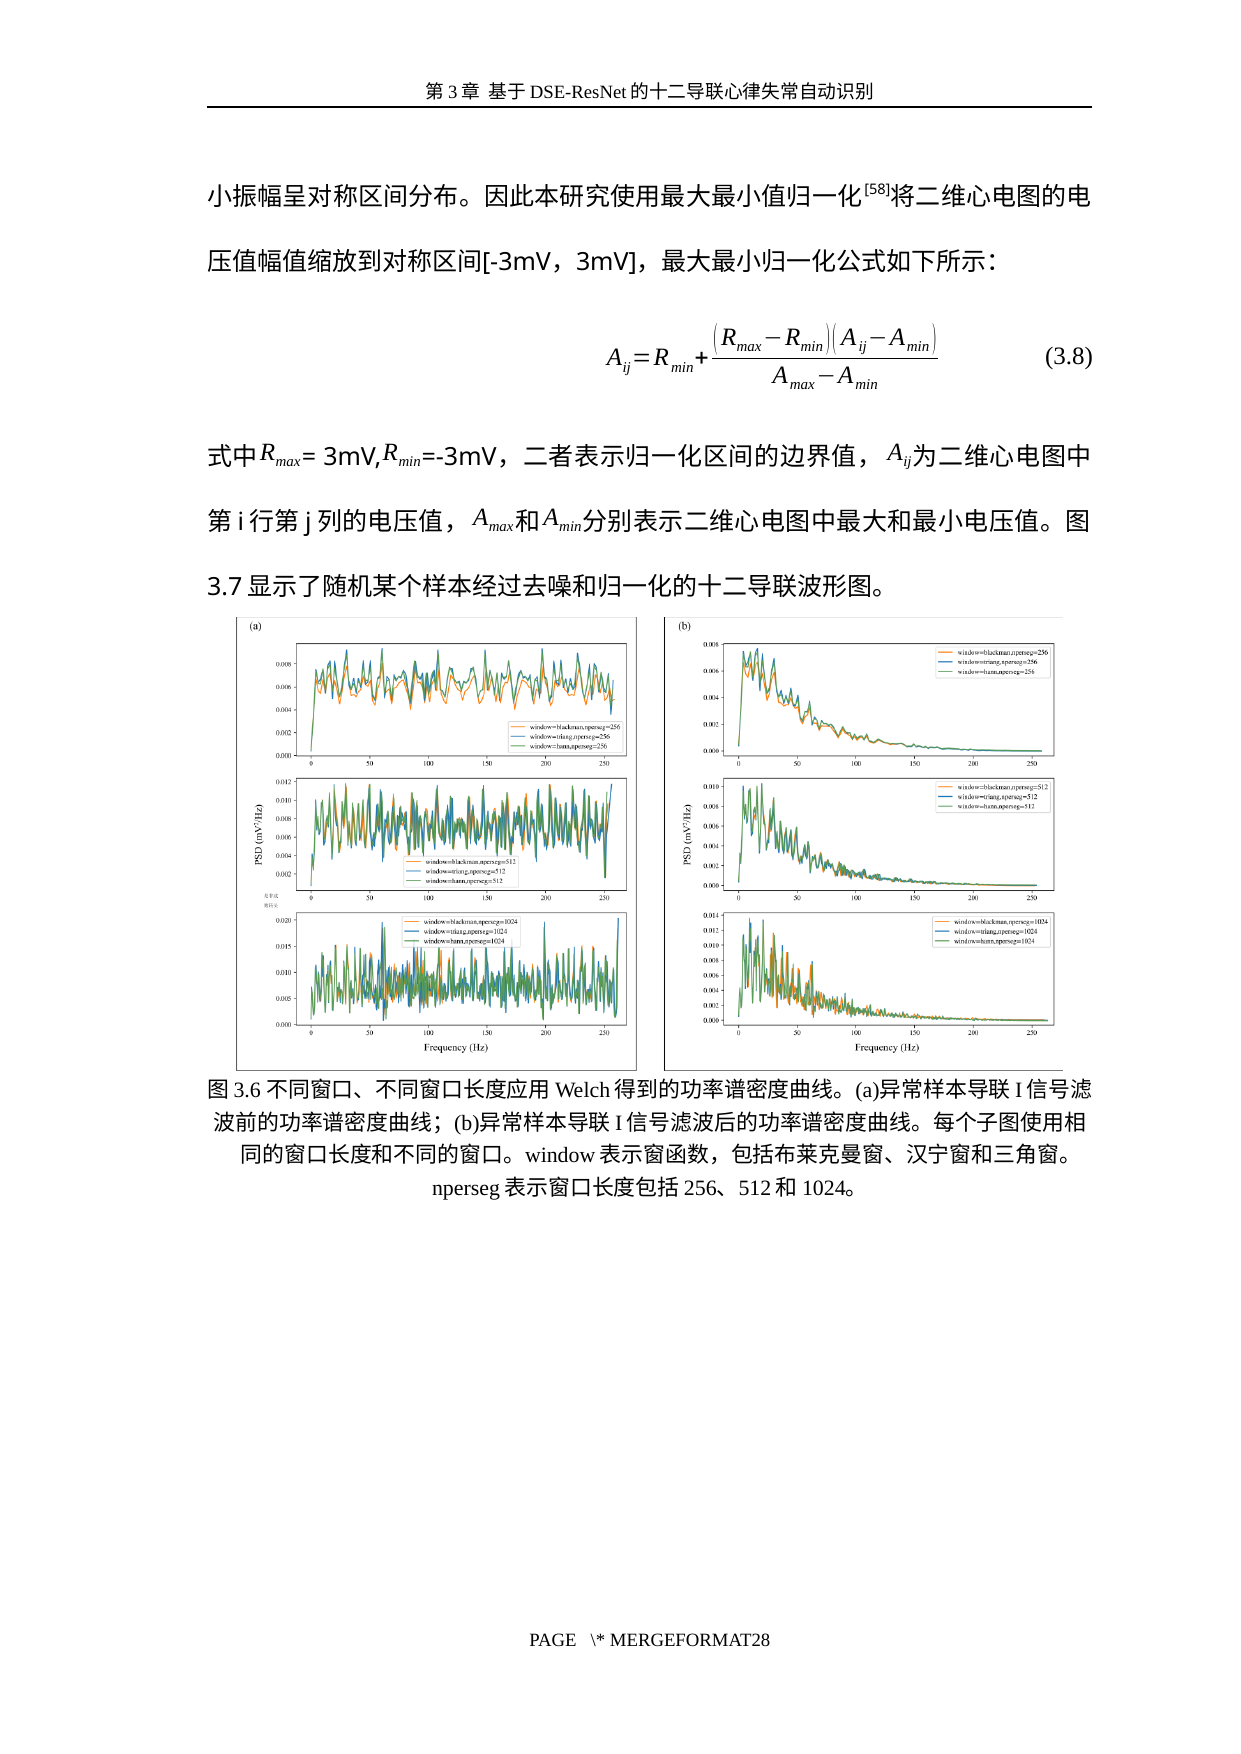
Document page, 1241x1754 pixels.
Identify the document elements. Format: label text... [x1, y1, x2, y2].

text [207, 162, 1092, 292]
text 式中= 3mV,=-3mV，二者表示归一化区间的边界值，为二维心电图中第i行第j列的电压值，和分别表示二维心电图中最大和最小电压值。图3.7显示了随机某个样本经过去噪和归一化的十二导联波形图。 [207, 422, 1092, 617]
picture [236, 617, 1063, 1071]
text 图3.6 不同窗口、不同窗口长度应用Welch得到的功率谱密度曲线。(a)异常样本导联I信号滤波前的功率谱密度曲线；(b)异常样本导联I信号滤波后的功率谱密度曲线。每个子图使用相同的窗口长度和不同的窗口。window表示窗函数，包括布莱克曼窗、汉宁窗和三角窗。nperseg表示窗口长度包括256、512和1024。 [207, 1072, 1092, 1202]
text (3.8) [338, 308, 1092, 406]
